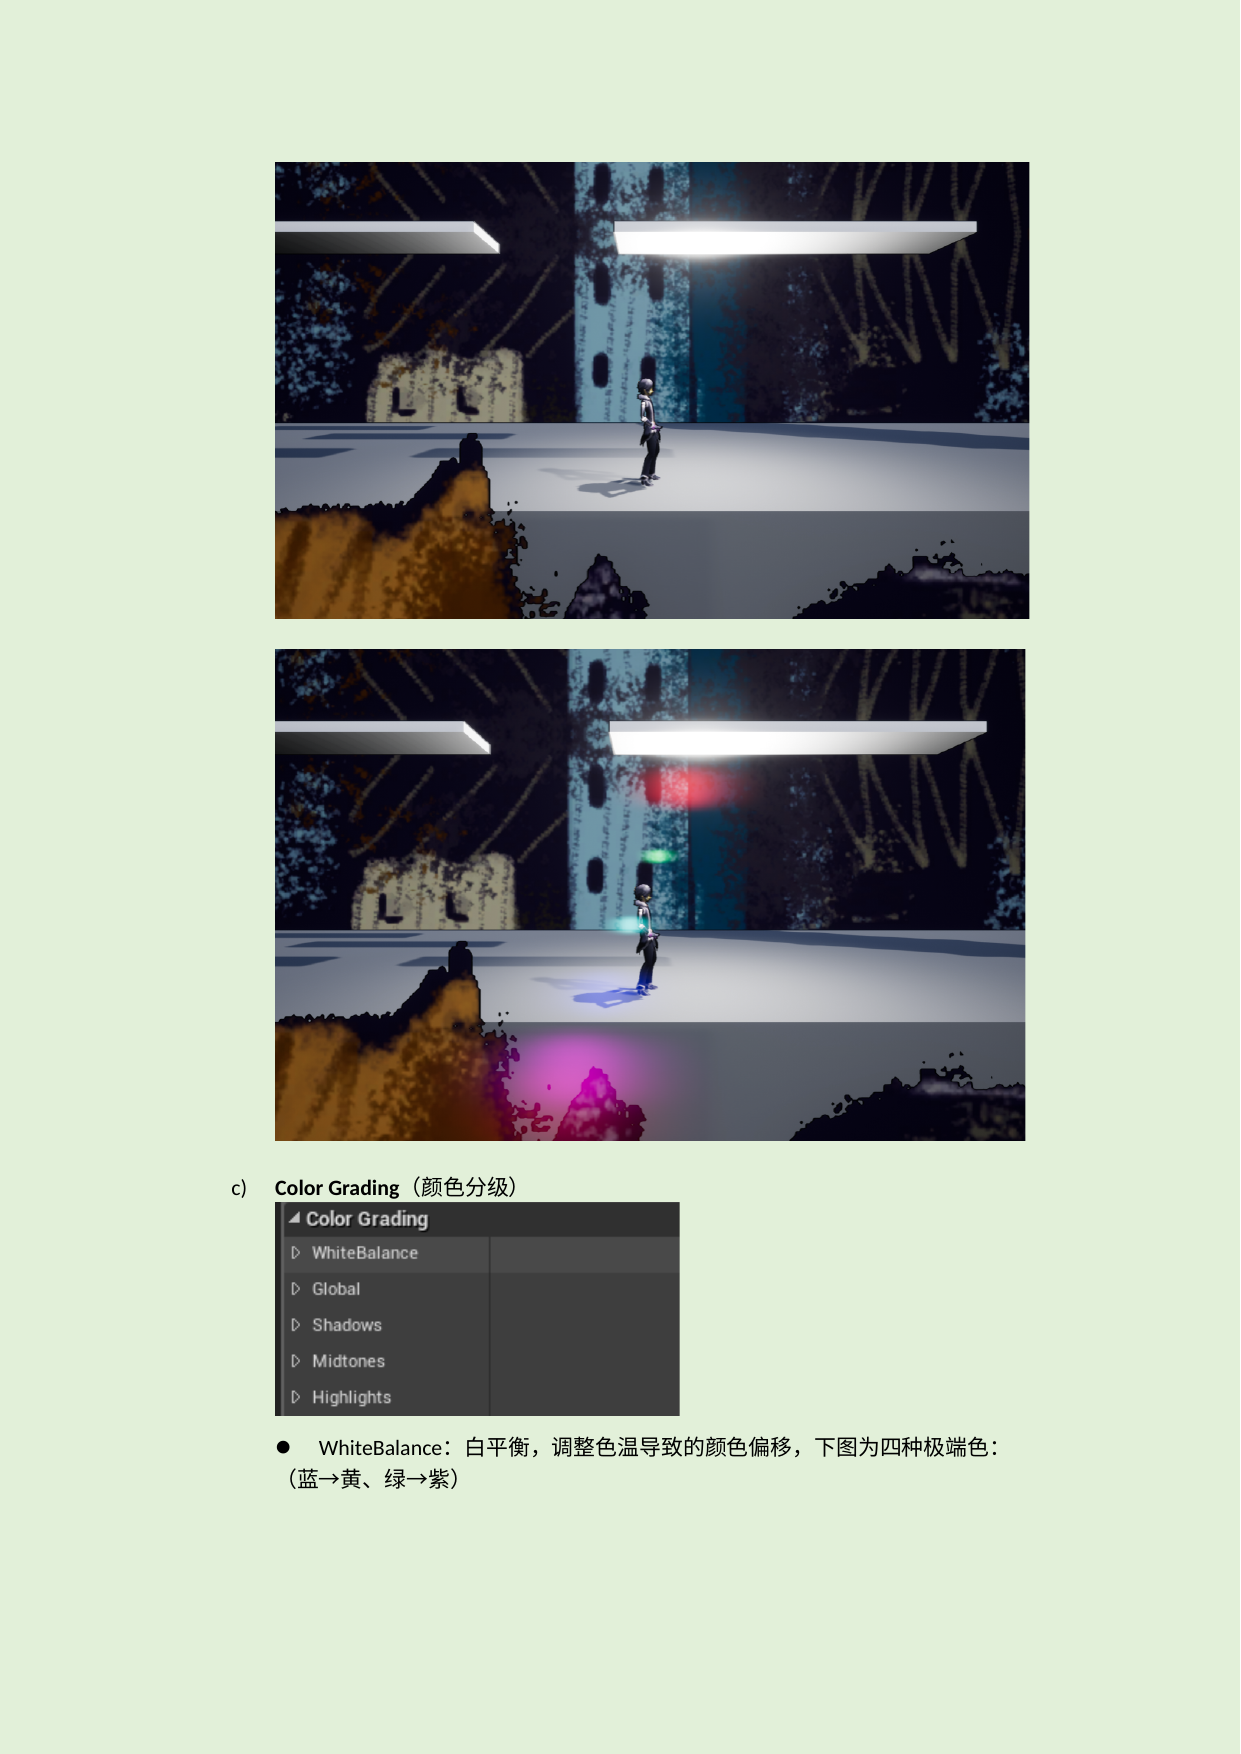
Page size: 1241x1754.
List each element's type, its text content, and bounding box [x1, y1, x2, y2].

picture [275, 649, 1026, 1141]
picture [275, 1202, 680, 1416]
picture [275, 162, 1030, 619]
list WhiteBalance：白平衡，调整色温导致的颜色偏移，下图为四种极端色： [275, 1429, 1053, 1462]
list （蓝→黄、绿→紫） [275, 1462, 1053, 1494]
list Color Grading（颜色分级） [231, 1169, 1053, 1202]
